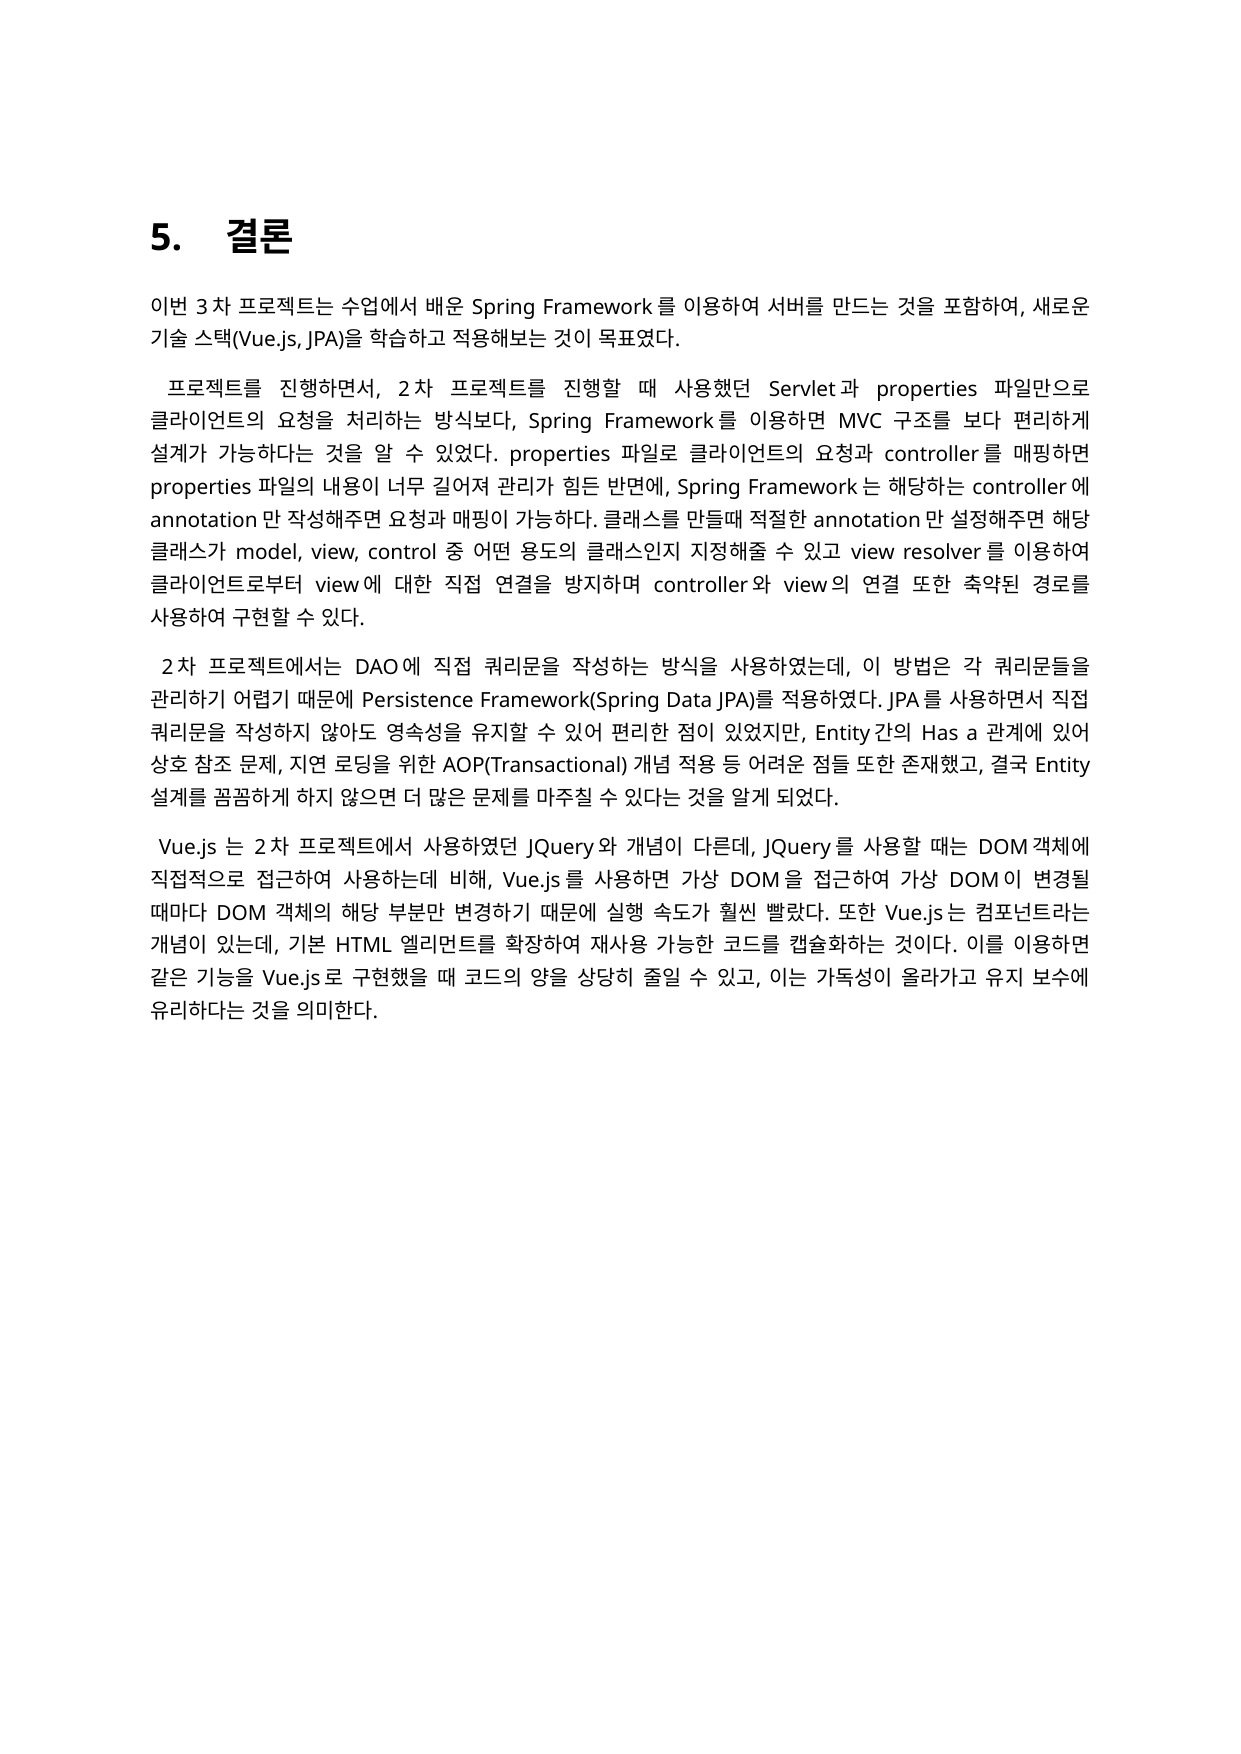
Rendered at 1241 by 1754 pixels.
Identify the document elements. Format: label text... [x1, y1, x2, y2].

subtitle 결론 [150, 206, 1090, 261]
text 2차 프로젝트에서는 DAO에 직접 쿼리문을 작성하는 방식을 사용하였는데, 이 방법은 각 쿼리문들을 관리하기 어렵기 때문에 Persistence Framework(Spring Data JPA)를 적용하였다. JPA를 사용하면서 직접 쿼리문을 작성하지 않아도 영속성을 유지할 수 있어 편리한 점이 있었지만, Entity간의 Has a 관계에 있어 상호 참조 문제, 지연 로딩을 위한 AOP(Transactional) 개념 적용 등 어려운 점들 또한 존재했고, 결국 Entity 설계를 꼼꼼하게 하지 않으면 더 많은 문제를 마주칠 수 있다는 것을 알게 되었다. [150, 650, 1090, 812]
text 이번 3차 프로젝트는 수업에서 배운 Spring Framework를 이용하여 서버를 만드는 것을 포함하여, 새로운 기술 스택(Vue.js, JPA)을 학습하고 적용해보는 것이 목표였다. [150, 290, 1090, 353]
text Vue.js 는 2차 프로젝트에서 사용하였던 JQuery와 개념이 다른데, JQuery를 사용할 때는 DOM객체에 직접적으로 접근하여 사용하는데 비해, Vue.js를 사용하면 가상 DOM을 접근하여 가상 DOM이 변경될 때마다 DOM 객체의 해당 부분만 변경하기 때문에 실행 속도가 훨씬 빨랐다. 또한 Vue.js는 컴포넌트라는 개념이 있는데, 기본 HTML 엘리먼트를 확장하여 재사용 가능한 코드를 캡슐화하는 것이다. 이를 이용하면 같은 기능을 Vue.js로 구현했을 때 코드의 양을 상당히 줄일 수 있고, 이는 가독성이 올라가고 유지 보수에 유리하다는 것을 의미한다. [150, 831, 1090, 1024]
text 프로젝트를 진행하면서, 2차 프로젝트를 진행할 때 사용했던 Servlet과 properties 파일만으로 클라이언트의 요청을 처리하는 방식보다, Spring Framework를 이용하면 MVC 구조를 보다 편리하게 설계가 가능하다는 것을 알 수 있었다. properties 파일로 클라이언트의 요청과 controller를 매핑하면 properties 파일의 내용이 너무 길어져 관리가 힘든 반면에, Spring Framework는 해당하는 controller에 annotation만 작성해주면 요청과 매핑이 가능하다. 클래스를 만들때 적절한 annotation만 설정해주면 해당 클래스가 model, view, control 중 어떤 용도의 클래스인지 지정해줄 수 있고 view resolver를 이용하여 클라이언트로부터 view에 대한 직접 연결을 방지하며 controller와 view의 연결 또한 축약된 경로를 사용하여 구현할 수 있다. [150, 372, 1090, 631]
